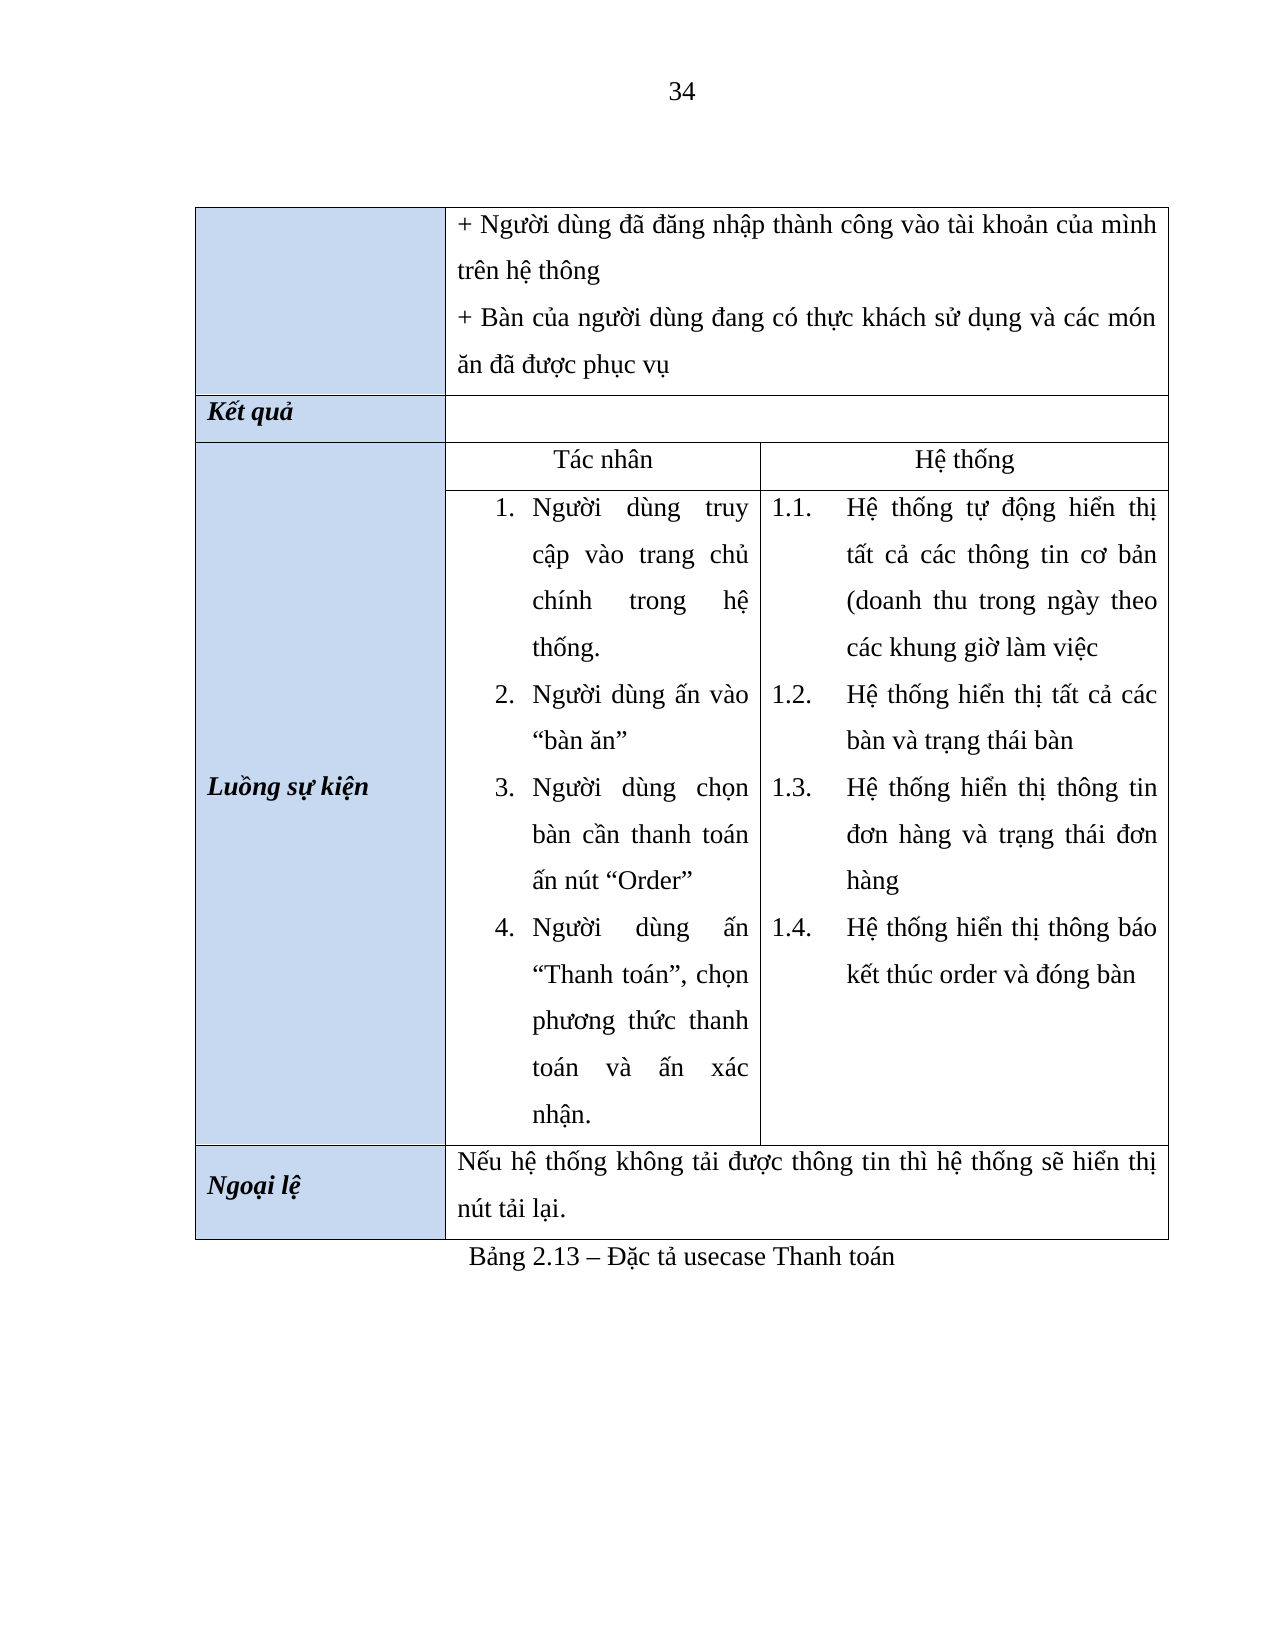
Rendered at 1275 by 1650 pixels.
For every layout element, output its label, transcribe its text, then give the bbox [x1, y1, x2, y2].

table_cell Ngoại lệ [196, 1146, 445, 1239]
table_cell Hệ thống [761, 443, 1168, 490]
table_cell Hệ thống tự động hiển thị tất cả các thông tin cơ bản (doanh thu trong ngày theo các khung giờ làm việc Hệ thống hiển thị tất cả các bàn và trạng thái bàn Hệ thống hiển thị thông tin đơn hàng và trạng thái đơn hàng Hệ thống hiển thị thông báo kết thúc order và đóng bàn [761, 491, 1168, 1144]
table_cell Luồng sự kiện [196, 443, 445, 1144]
table_cell Kết quả [196, 396, 445, 442]
table_cell Tác nhân [446, 443, 760, 490]
table_cell Người dùng truy cập vào trang chủ chính trong hệ thống. Người dùng ấn vào “bàn ăn” Người dùng chọn bàn cần thanh toán ấn nút “Order” Người dùng ấn “Thanh toán”, chọn phương thức thanh toán và ấn xác nhận. [446, 491, 760, 1144]
table_cell [446, 396, 1168, 442]
table_cell Nếu hệ thống không tải được thông tin thì hệ thống sẽ hiển thị nút tải lại. [446, 1146, 1168, 1239]
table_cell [196, 208, 445, 394]
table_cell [446, 208, 1168, 394]
